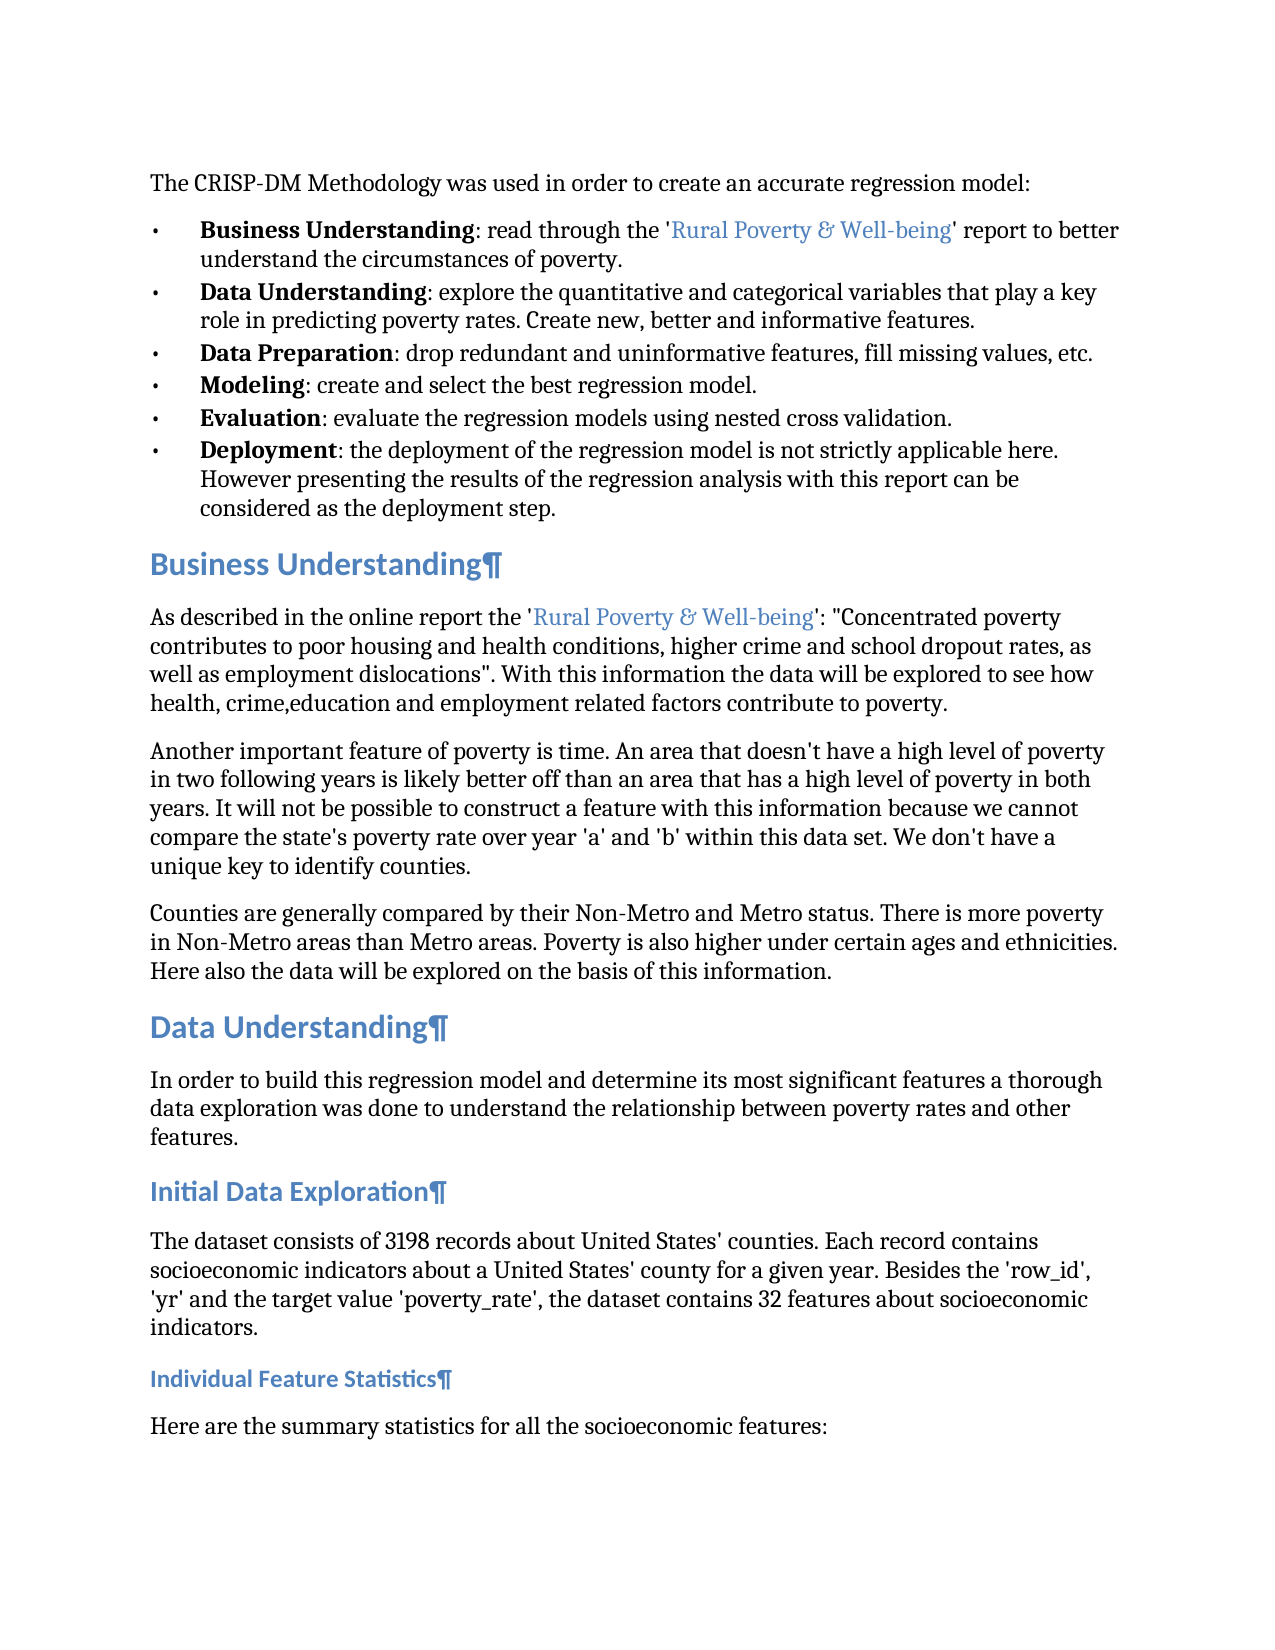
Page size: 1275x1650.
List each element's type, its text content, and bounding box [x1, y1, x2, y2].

text In order to build this regression model and determine its most significant features a thorough data exploration was done to understand the relationship between poverty rates and other features. [150, 1066, 1125, 1152]
list Data Preparation: drop redundant and uninformative features, fill missing values, etc. [150, 339, 1125, 367]
text Here are the summary statistics for all the socioeconomic features: [150, 1412, 1125, 1441]
subtitle Data Understanding¶ [150, 1006, 1125, 1047]
list Data Understanding: explore the quantitative and categorical variables that play a key role in predicting poverty rates. Create new, better and informative features. [150, 277, 1125, 335]
text The dataset consists of 3198 records about United States' counties. Each record contains socioeconomic indicators about a United States' county for a given year. Besides the 'row_id', 'yr' and the target value 'poverty_rate', the dataset contains 32 features about socioeconomic indicators. [150, 1227, 1125, 1342]
text The CRISP-DM Methodology was used in order to create an accurate regression model: [150, 169, 1125, 197]
list Business Understanding: read through the 'Rural Poverty & Well-being' report to better understand the circumstances of poverty. [150, 216, 1125, 274]
list Modeling: create and select the best regression model. [150, 371, 1125, 400]
text Counties are generally compared by their Non-Metro and Metro status. There is more poverty in Non-Metro areas than Metro areas. Poverty is also higher under certain ages and ethnicities. Here also the data will be explored on the basis of this information. [150, 899, 1125, 985]
list Deployment: the deployment of the regression model is not strictly applicable here. However presenting the results of the regression analysis with this report can be considered as the deployment step. [150, 436, 1125, 522]
text As described in the online report the 'Rural Poverty & Well-being': "Concentrated poverty contributes to poor housing and health conditions, higher crime and school dropout rates, as well as employment dislocations". With this information the data will be explored to see how health, crime,education and employment related factors contribute to poverty. [150, 603, 1125, 718]
subtitle Business Understanding¶ [150, 543, 1125, 584]
text Another important feature of poverty is time. An area that doesn't have a high level of poverty in two following years is likely better off than an area that has a high level of poverty in both years. It will not be possible to construct a feature with this information because we cannot compare the state's poverty rate over year 'a' and 'b' within this data set. We don't have a unique key to identify counties. [150, 737, 1125, 880]
subtitle Initial Data Exploration¶ [150, 1173, 1125, 1208]
subtitle Individual Feature Statistics¶ [150, 1363, 1125, 1393]
list Evaluation: evaluate the regression models using nested cross validation. [150, 404, 1125, 432]
